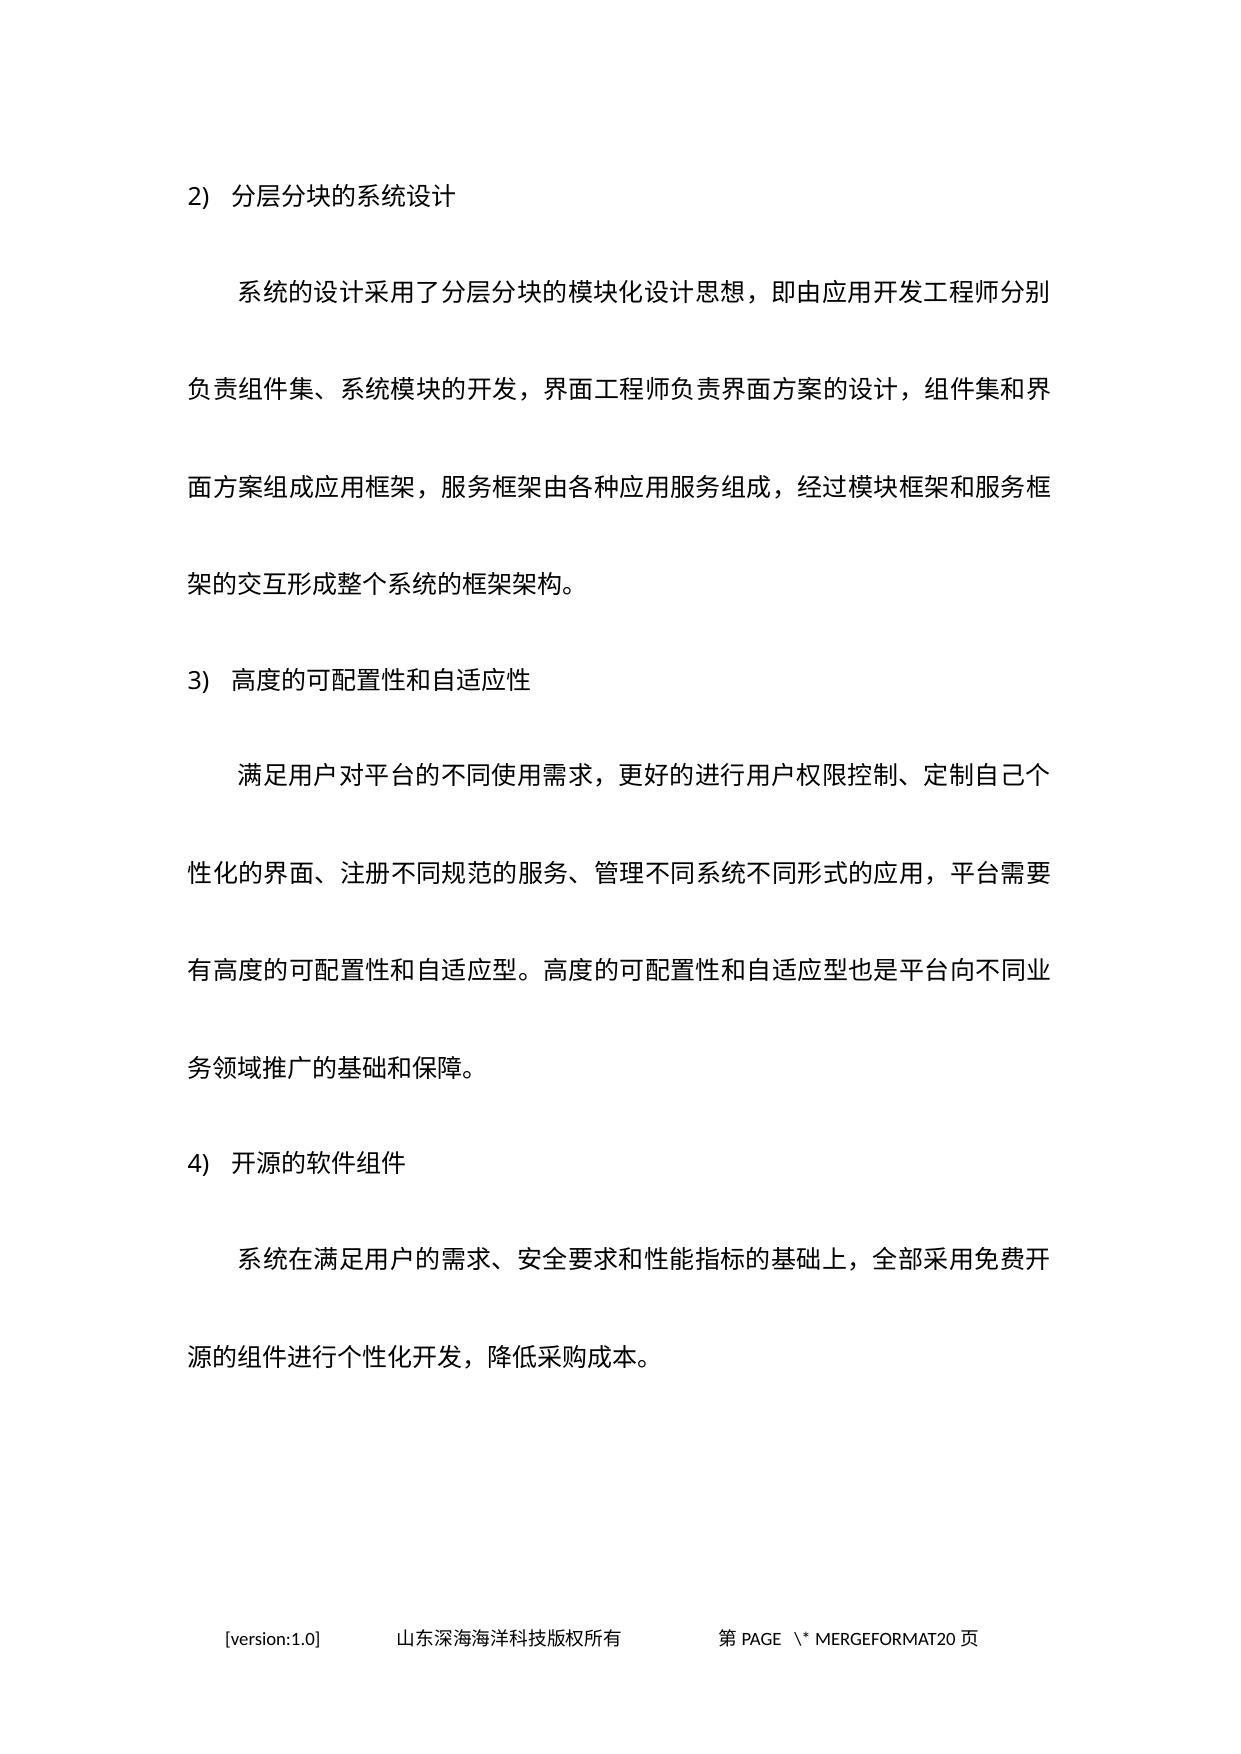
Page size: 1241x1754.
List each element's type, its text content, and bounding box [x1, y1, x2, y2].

text 系统的设计采用了分层分块的模块化设计思想，即由应用开发工程师分别负责组件集、系统模块的开发，界面工程师负责界面方案的设计，组件集和界面方案组成应用框架，服务框架由各种应用服务组成，经过模块框架和服务框架的交互形成整个系统的框架架构。 [187, 258, 1053, 615]
list 分层分块的系统设计 [187, 162, 1053, 227]
text 系统在满足用户的需求、安全要求和性能指标的基础上，全部采用免费开源的组件进行个性化开发，降低采购成本。 [187, 1225, 1053, 1388]
list 开源的软件组件 [187, 1129, 1053, 1194]
text 满足用户对平台的不同使用需求，更好的进行用户权限控制、定制自己个性化的界面、注册不同规范的服务、管理不同系统不同形式的应用，平台需要有高度的可配置性和自适应型。高度的可配置性和自适应型也是平台向不同业务领域推广的基础和保障。 [187, 741, 1053, 1099]
list 高度的可配置性和自适应性 [187, 646, 1053, 711]
